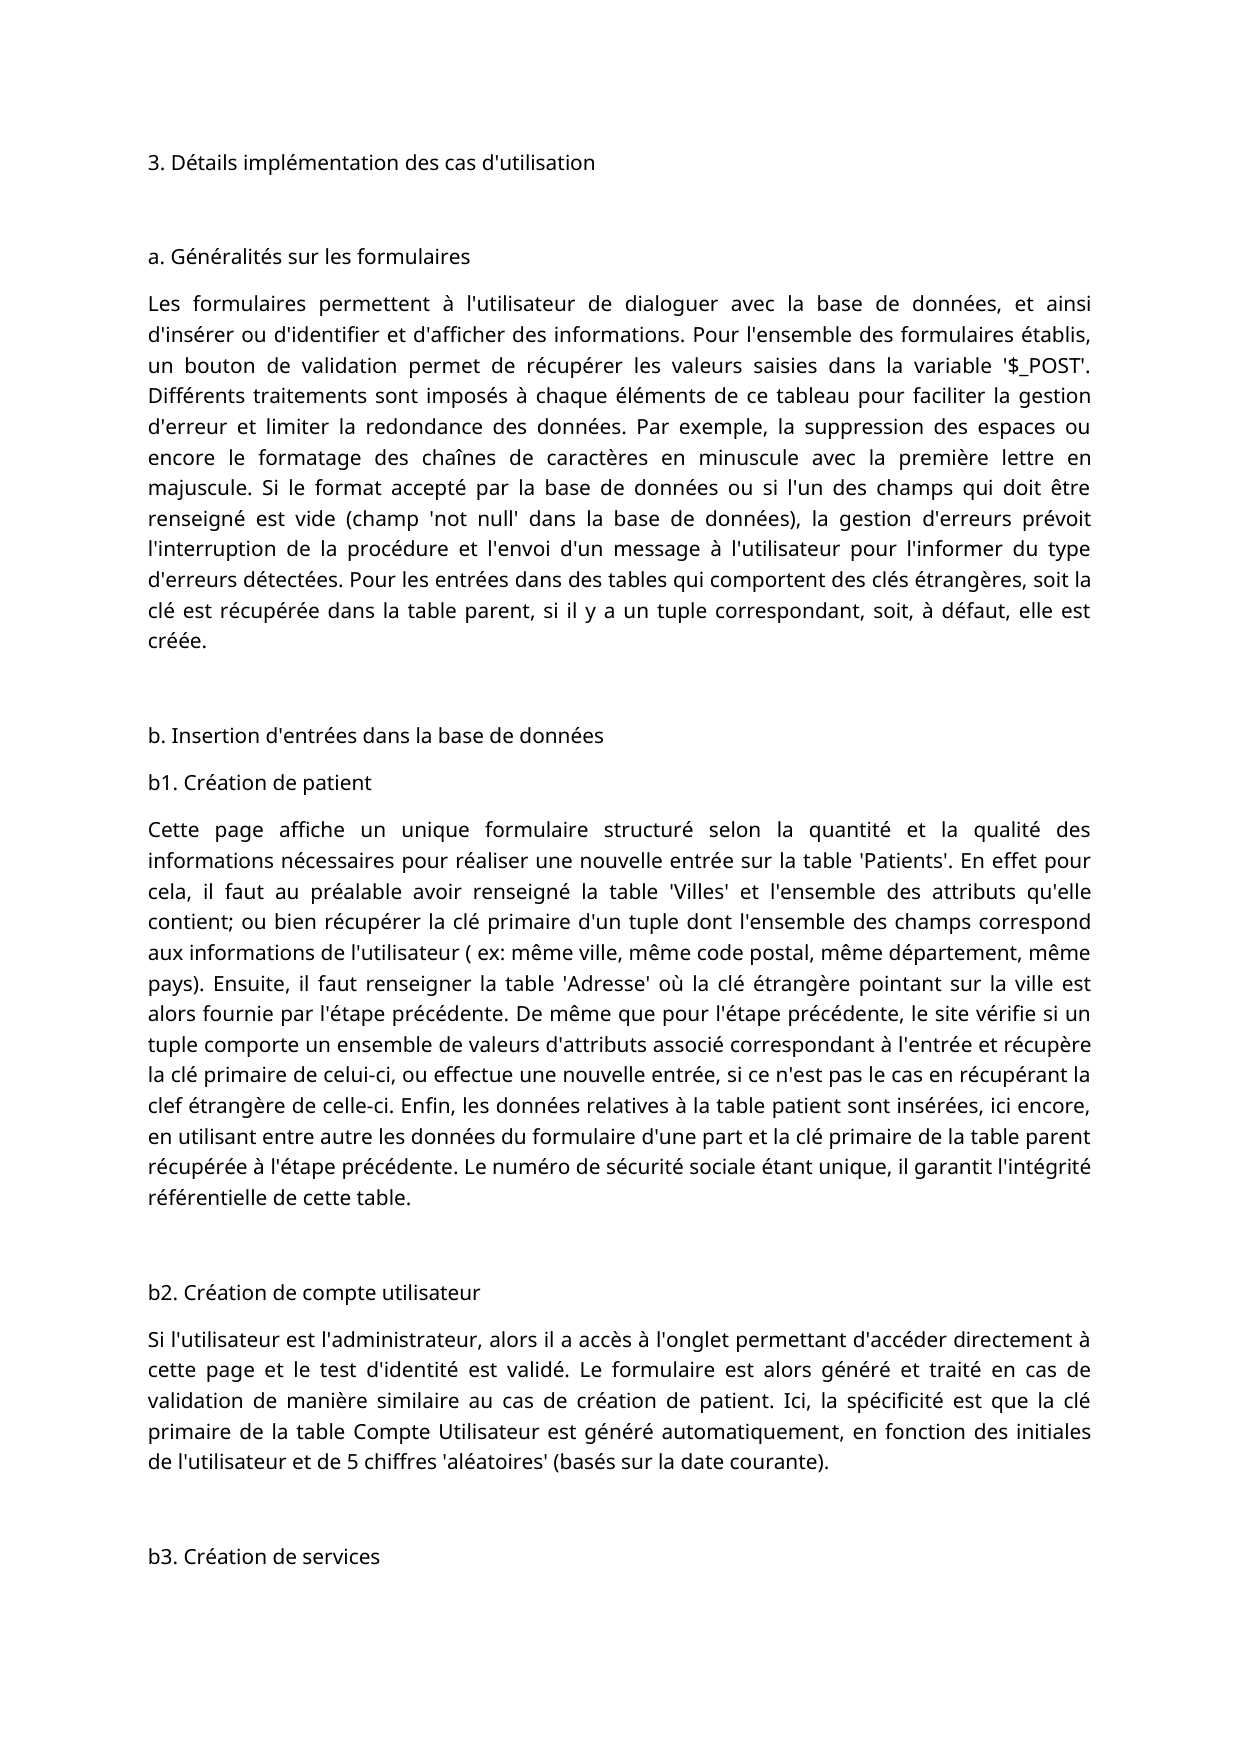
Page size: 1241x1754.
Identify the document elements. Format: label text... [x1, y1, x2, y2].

text b. Insertion d'entrées dans la base de données [148, 721, 1093, 749]
text Si l'utilisateur est l'administrateur, alors il a accès à l'onglet permettant d'accéder directement à cette page et le test d'identité est validé. Le formulaire est alors généré et traité en cas de validation de manière similaire au cas de création de patient. Ici, la spécificité est que la clé primaire de la table Compte Utilisateur est généré automatiquement, en fonction des initiales de l'utilisateur et de 5 chiffres 'aléatoires' (basés sur la date courante). [148, 1325, 1093, 1476]
text b3. Création de services [148, 1542, 1093, 1570]
text 3. Détails implémentation des cas d'utilisation [148, 148, 1093, 176]
text b1. Création de patient [148, 768, 1093, 797]
text b2. Création de compte utilisateur [148, 1278, 1093, 1306]
text Les formulaires permettent à l'utilisateur de dialoguer avec la base de données, et ainsi d'insérer ou d'identifier et d'afficher des informations. Pour l'ensemble des formulaires établis, un bouton de validation permet de récupérer les valeurs saisies dans la variable '$_POST'. Différents traitements sont imposés à chaque éléments de ce tableau pour faciliter la gestion d'erreur et limiter la redondance des données. Par exemple, la suppression des espaces ou encore le formatage des chaînes de caractères en minuscule avec la première lettre en majuscule. Si le format accepté par la base de données ou si l'un des champs qui doit être renseigné est vide (champ 'not null' dans la base de données), la gestion d'erreurs prévoit l'interruption de la procédure et l'envoi d'un message à l'utilisateur pour l'informer du type d'erreurs détectées. Pour les entrées dans des tables qui comportent des clés étrangères, soit la clé est récupérée dans la table parent, si il y a un tuple correspondant, soit, à défaut, elle est créée. [148, 289, 1093, 655]
text a. Généralités sur les formulaires [148, 242, 1093, 271]
text Cette page affiche un unique formulaire structuré selon la quantité et la qualité des informations nécessaires pour réaliser une nouvelle entrée sur la table 'Patients'. En effet pour cela, il faut au préalable avoir renseigné la table 'Villes' et l'ensemble des attributs qu'elle contient; ou bien récupérer la clé primaire d'un tuple dont l'ensemble des champs correspond aux informations de l'utilisateur ( ex: même ville, même code postal, même département, même pays). Ensuite, il faut renseigner la table 'Adresse' où la clé étrangère pointant sur la ville est alors fournie par l'étape précédente. De même que pour l'étape précédente, le site vérifie si un tuple comporte un ensemble de valeurs d'attributs associé correspondant à l'entrée et récupère la clé primaire de celui-ci, ou effectue une nouvelle entrée, si ce n'est pas le cas en récupérant la clef étrangère de celle-ci. Enfin, les données relatives à la table patient sont insérées, ici encore, en utilisant entre autre les données du formulaire d'une part et la clé primaire de la table parent récupérée à l'étape précédente. Le numéro de sécurité sociale étant unique, il garantit l'intégrité référentielle de cette table. [148, 816, 1093, 1211]
